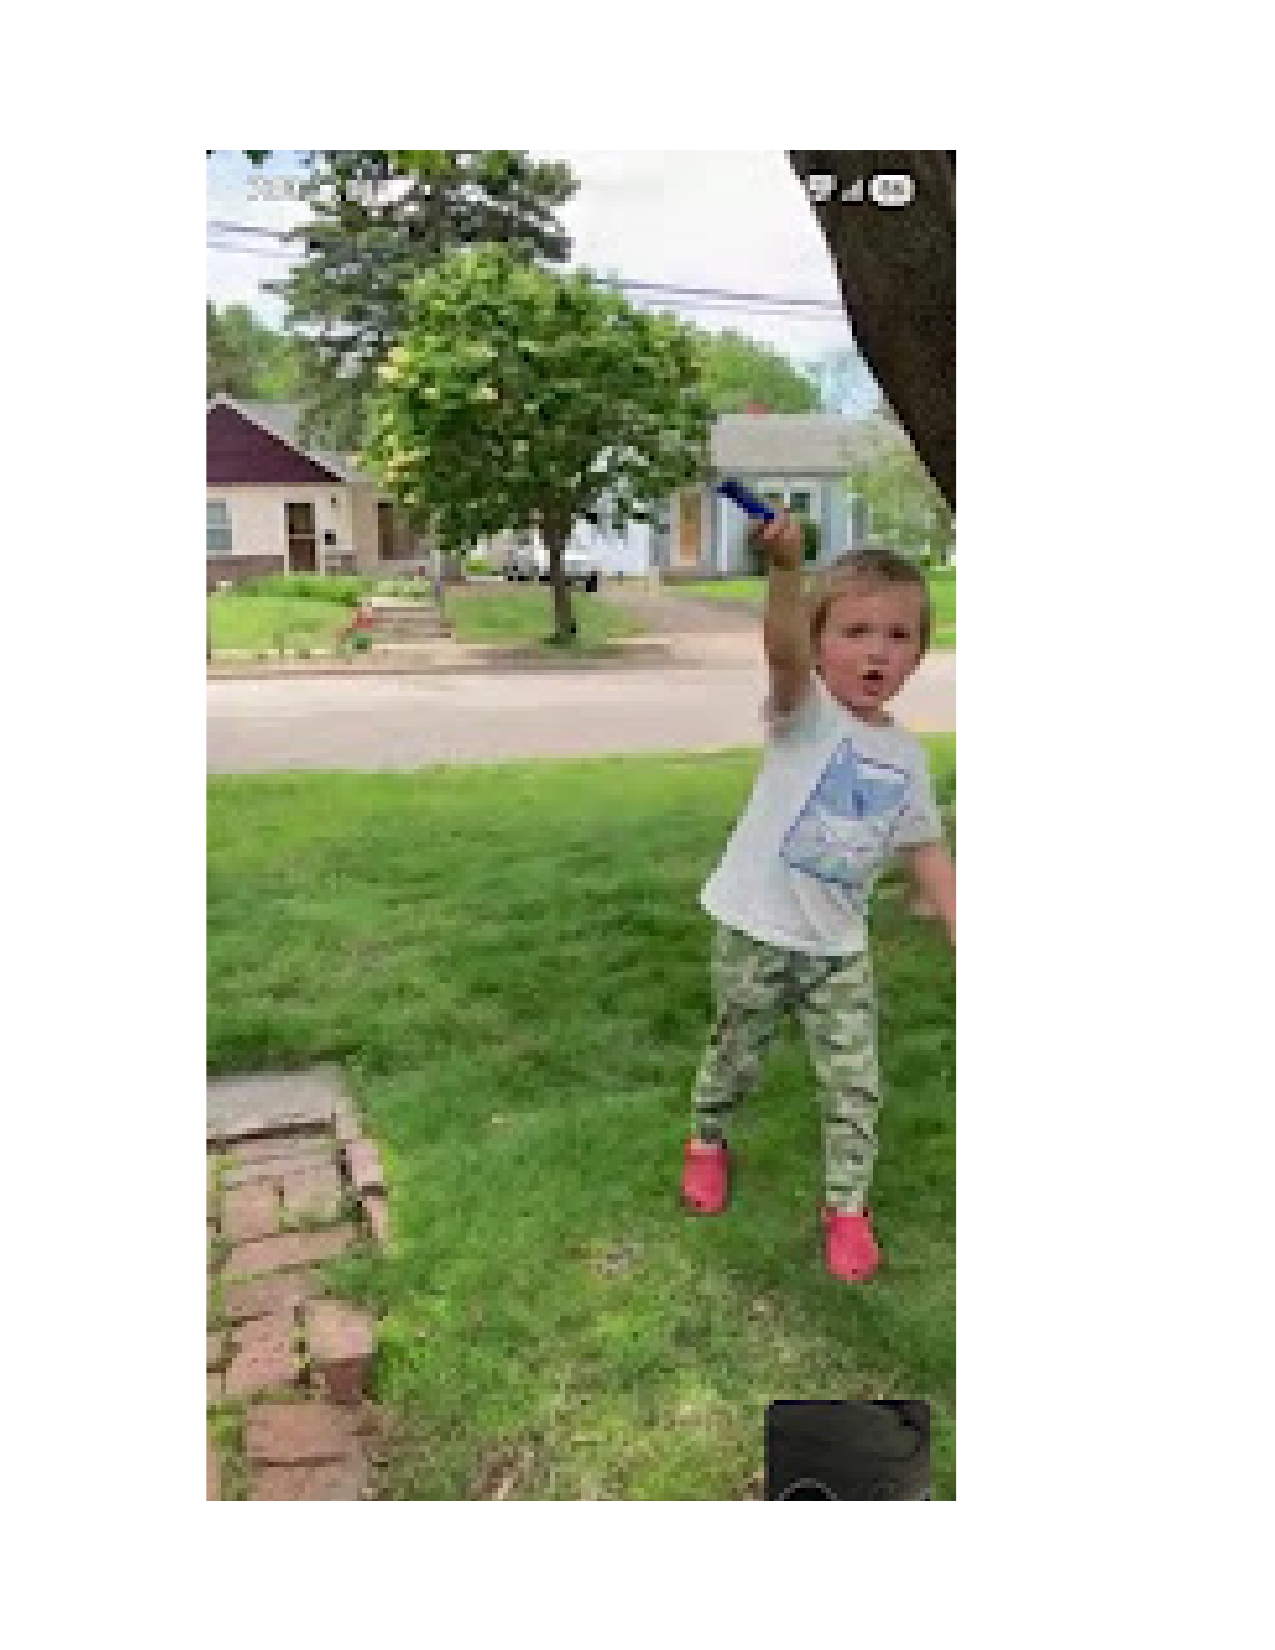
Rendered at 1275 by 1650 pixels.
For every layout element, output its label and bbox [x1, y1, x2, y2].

picture [206, 150, 957, 1501]
